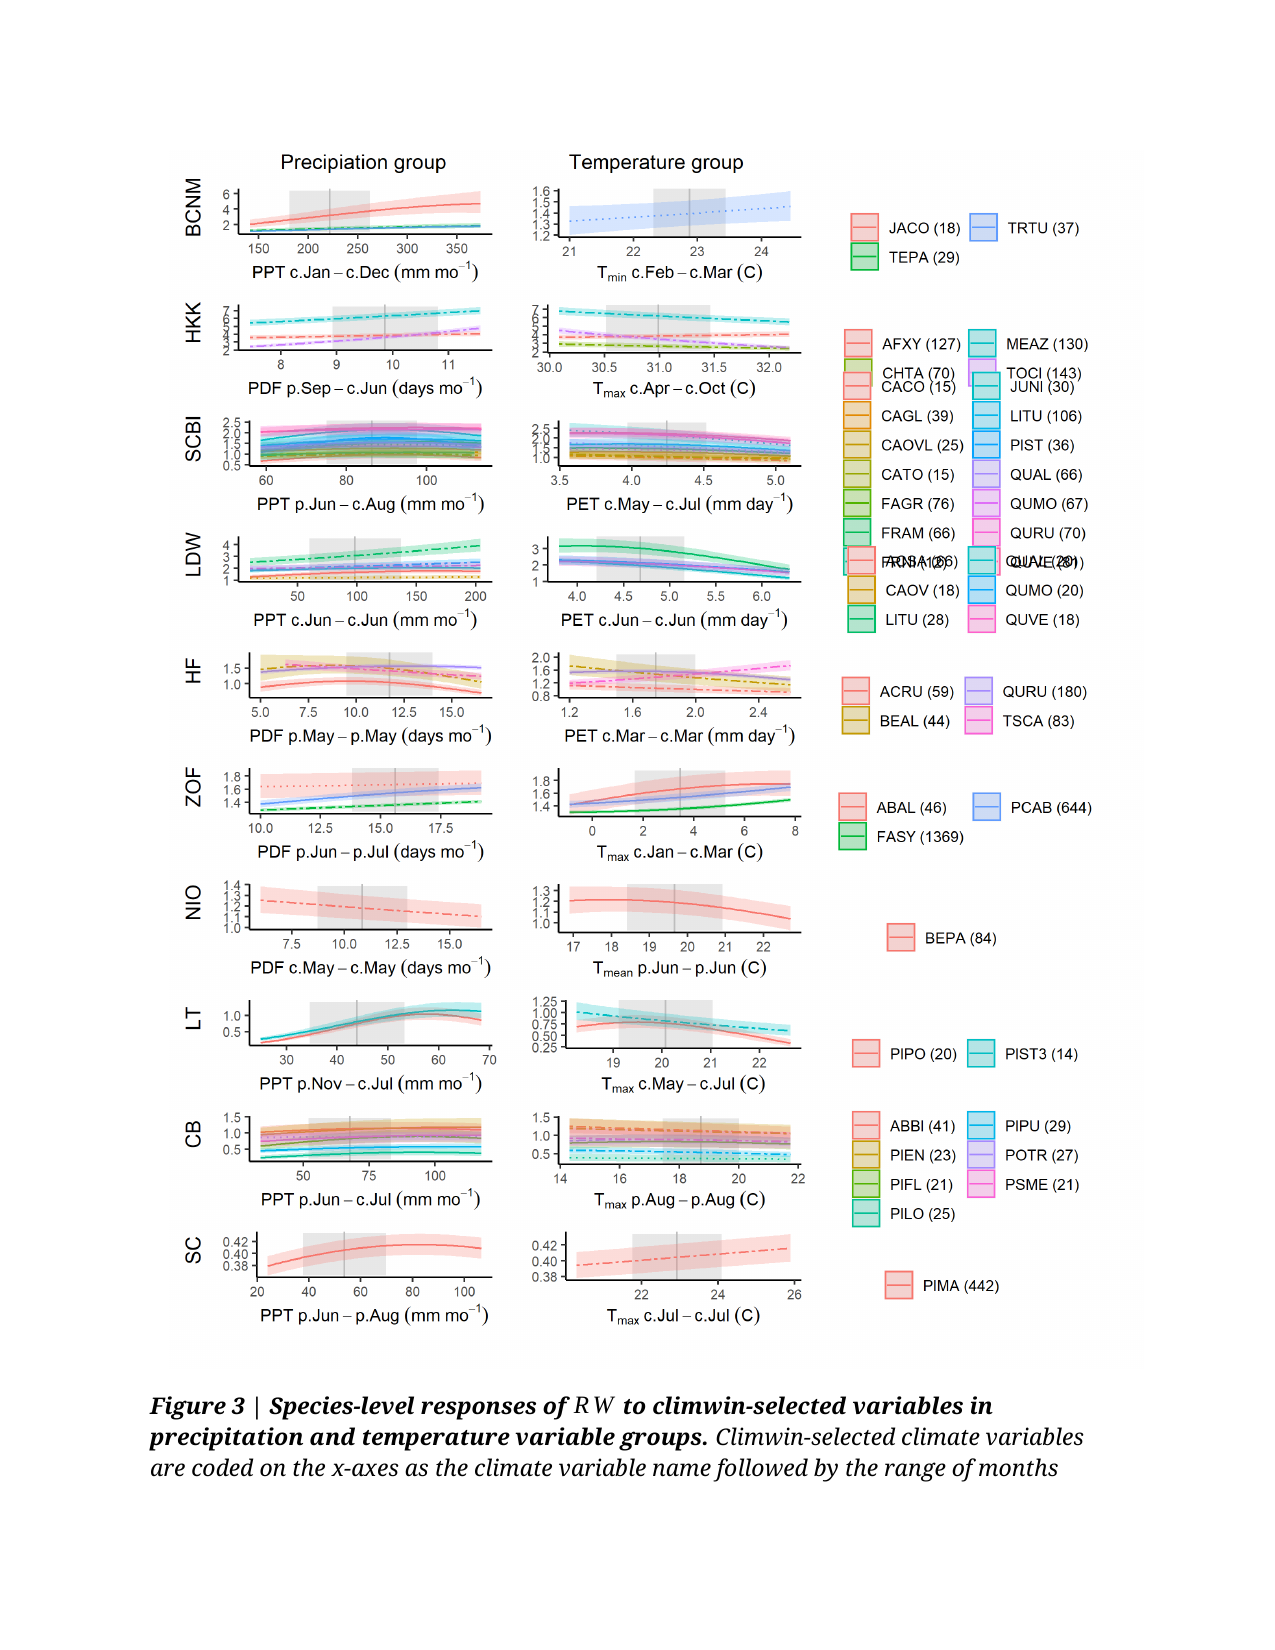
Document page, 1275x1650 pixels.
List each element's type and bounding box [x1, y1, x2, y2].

picture [168, 150, 1144, 1369]
text [150, 1389, 1125, 1483]
